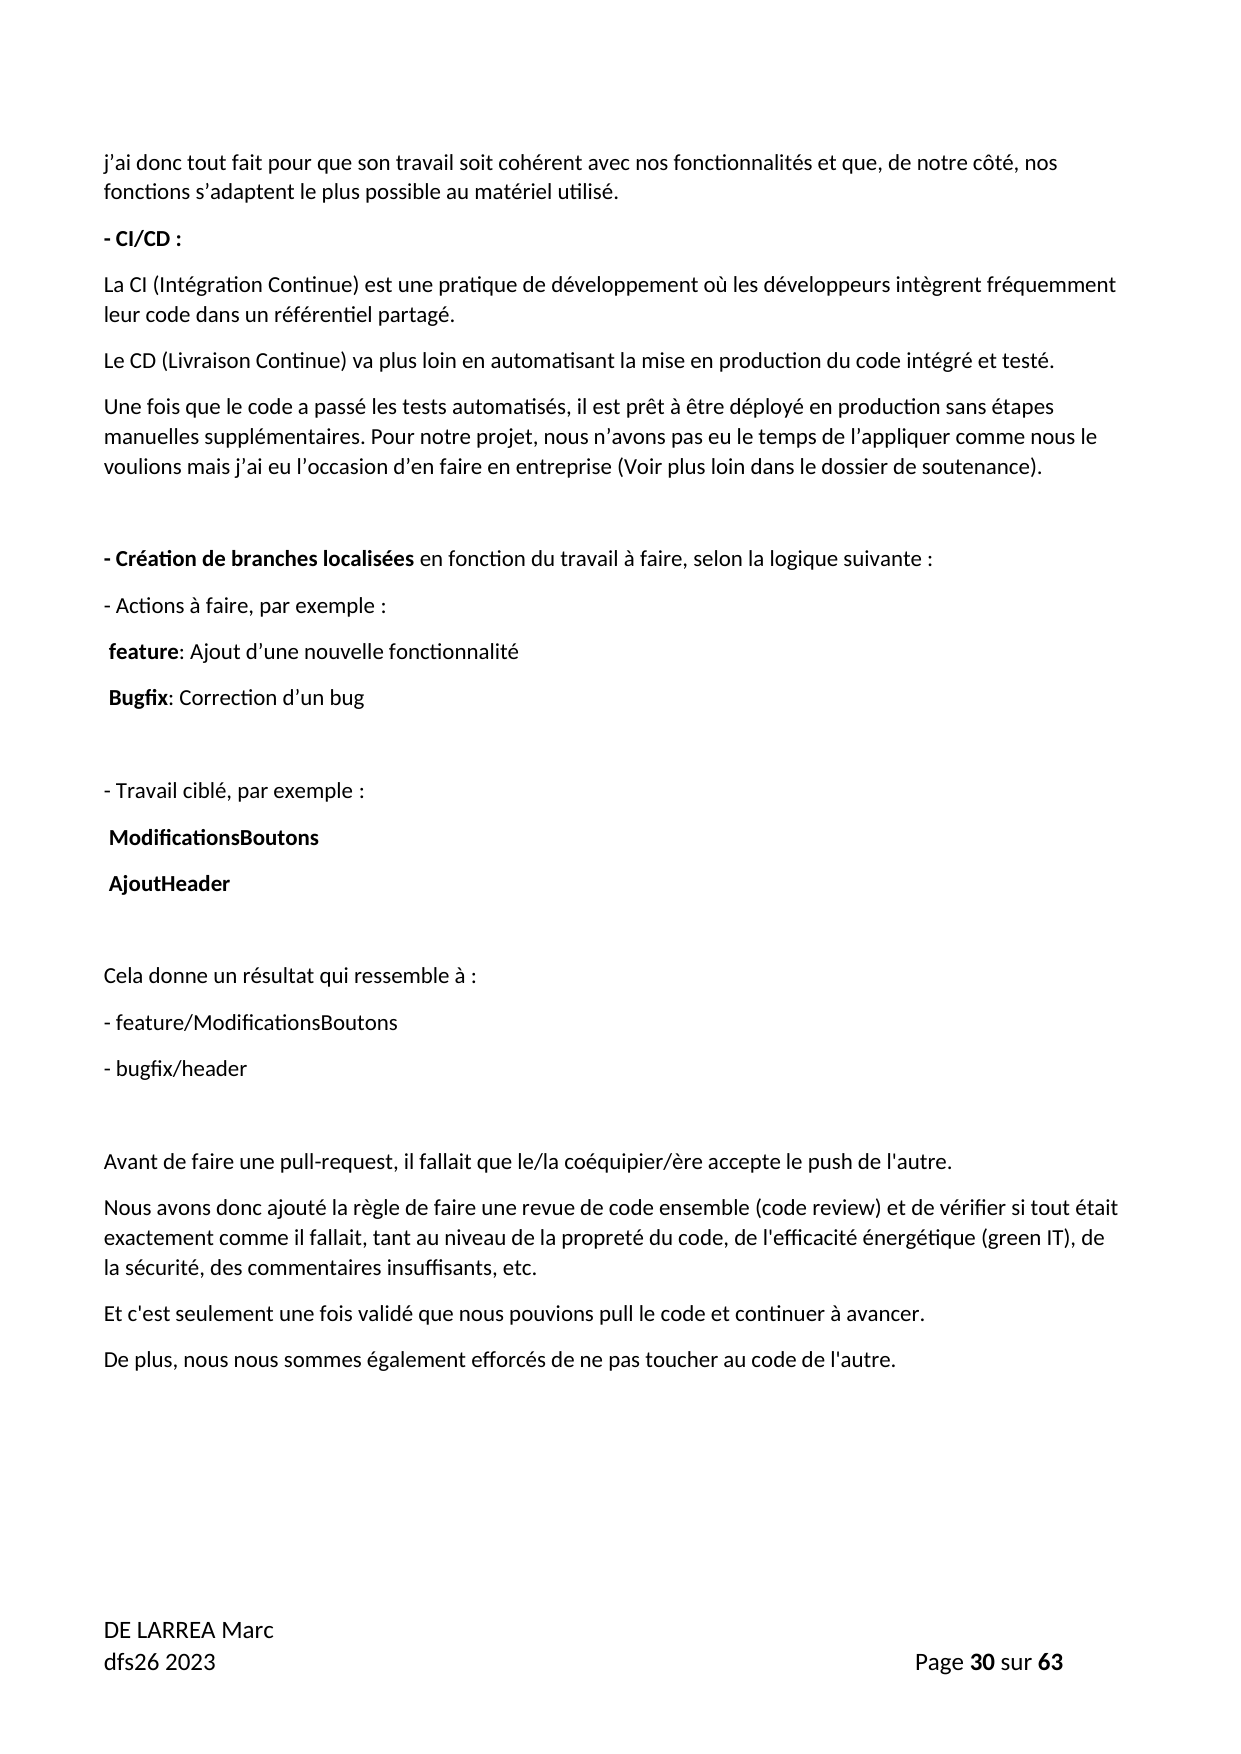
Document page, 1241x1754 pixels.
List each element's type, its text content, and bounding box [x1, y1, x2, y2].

text ModificationsBoutons [103, 823, 1122, 851]
text Et c'est seulement une fois validé que nous pouvions pull le code et continuer à avancer. [103, 1299, 1122, 1327]
text La CI (Intégration Continue) est une pratique de développement où les développeurs intègrent fréquemment leur code dans un référentiel partagé. [103, 270, 1122, 328]
text - Travail ciblé, par exemple : [103, 776, 1122, 804]
text Avant de faire une pull-request, il fallait que le/la coéquipier/ère accepte le push de l'autre. [103, 1147, 1122, 1175]
text Cela donne un résultat qui ressemble à : [103, 962, 1122, 990]
text De plus, nous nous sommes également efforcés de ne pas toucher au code de l'autre. [103, 1346, 1122, 1373]
subtitle - CI/CD : [103, 224, 1122, 252]
text - bugfix/header [103, 1054, 1122, 1082]
text - feature/ModificationsBoutons [103, 1008, 1122, 1036]
text Une fois que le code a passé les tests automatisés, il est prêt à être déployé en production sans étapes manuelles supplémentaires. Pour notre projet, nous n’avons pas eu le temps de l’appliquer comme nous le voulions mais j’ai eu l’occasion d’en faire en entreprise (Voir plus loin dans le dossier de soutenance). [103, 392, 1122, 480]
text - Actions à faire, par exemple : [103, 591, 1122, 619]
text feature: Ajout d’une nouvelle fonctionnalité [103, 637, 1122, 665]
text Bugfix: Correction d’un bug [103, 683, 1122, 712]
text Nous avons donc ajouté la règle de faire une revue de code ensemble (code review) et de vérifier si tout était exactement comme il fallait, tant au niveau de la propreté du code, de l'efficacité énergétique (green IT), de la sécurité, des commentaires insuffisants, etc. [103, 1193, 1122, 1281]
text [103, 148, 1122, 205]
text Le CD (Livraison Continue) va plus loin en automatisant la mise en production du code intégré et testé. [103, 346, 1122, 374]
text AjoutHeader [103, 869, 1122, 897]
text - Création de branches localisées en fonction du travail à faire, selon la logique suivante : [103, 544, 1122, 572]
